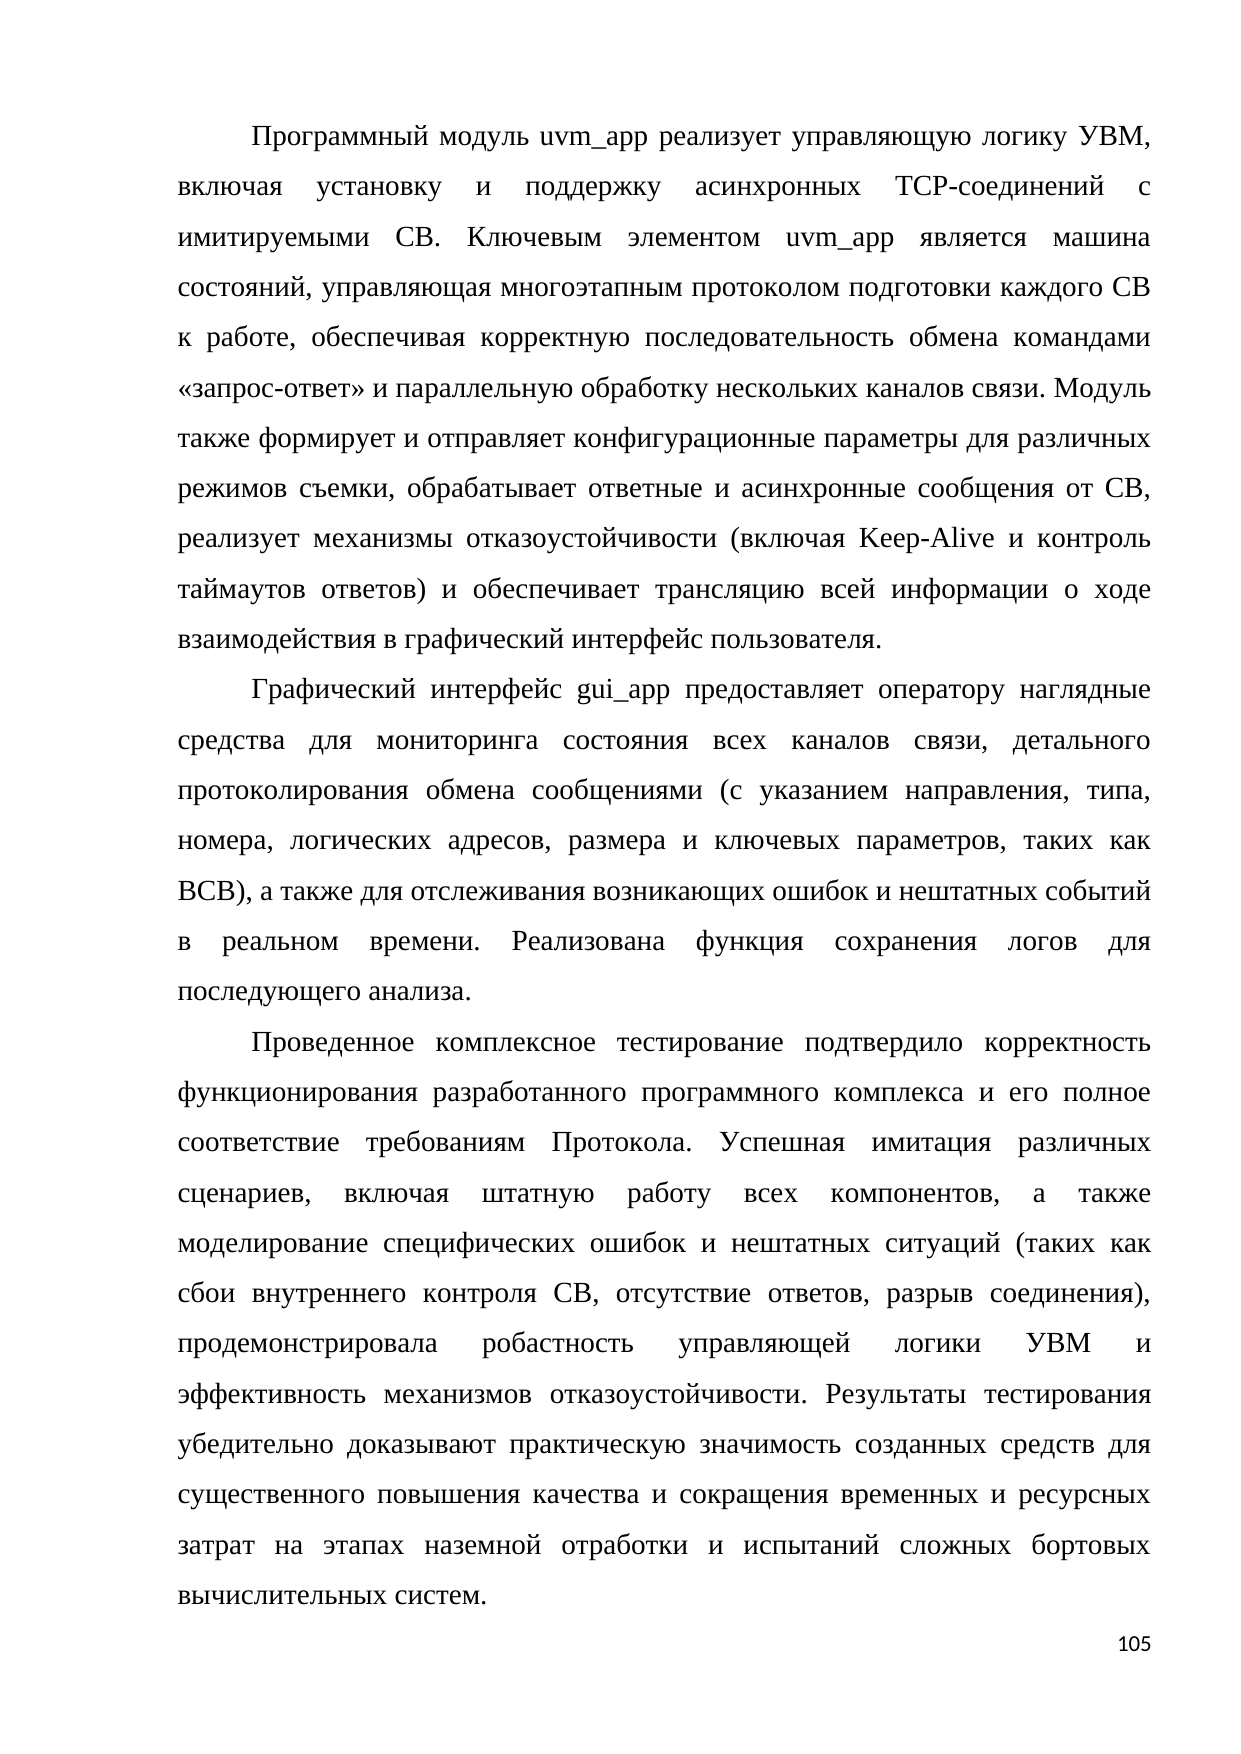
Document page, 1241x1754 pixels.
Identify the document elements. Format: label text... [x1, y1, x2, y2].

text Графический интерфейс gui_app предоставляет оператору наглядные средства для мониторинга состояния всех каналов связи, детального протоколирования обмена сообщениями (с указанием направления, типа, номера, логических адресов, размера и ключевых параметров, таких как BCB), а также для отслеживания возникающих ошибок и нештатных событий в реальном времени. Реализована функция сохранения логов для последующего анализа. [177, 672, 1152, 1007]
text Проведенное комплексное тестирование подтвердило корректность функционирования разработанного программного комплекса и его полное соответствие требованиям Протокола. Успешная имитация различных сценариев, включая штатную работу всех компонентов, а также моделирование специфических ошибок и нештатных ситуаций (таких как сбои внутреннего контроля СВ, отсутствие ответов, разрыв соединения), продемонстрировала робастность управляющей логики УВМ и эффективность механизмов отказоустойчивости. Результаты тестирования убедительно доказывают практическую значимость созданных средств для существенного повышения качества и сокращения временных и ресурсных затрат на этапах наземной отработки и испытаний сложных бортовых вычислительных систем. [177, 1024, 1152, 1611]
text Программный модуль uvm_app реализует управляющую логику УВМ, включая установку и поддержку асинхронных TCP-соединений с имитируемыми СВ. Ключевым элементом uvm_app является машина состояний, управляющая многоэтапным протоколом подготовки каждого СВ к работе, обеспечивая корректную последовательность обмена командами «запрос-ответ» и параллельную обработку нескольких каналов связи. Модуль также формирует и отправляет конфигурационные параметры для различных режимов съемки, обрабатывает ответные и асинхронные сообщения от СВ, реализует механизмы отказоустойчивости (включая Keep-Alive и контроль таймаутов ответов) и обеспечивает трансляцию всей информации о ходе взаимодействия в графический интерфейс пользователя. [177, 118, 1152, 655]
